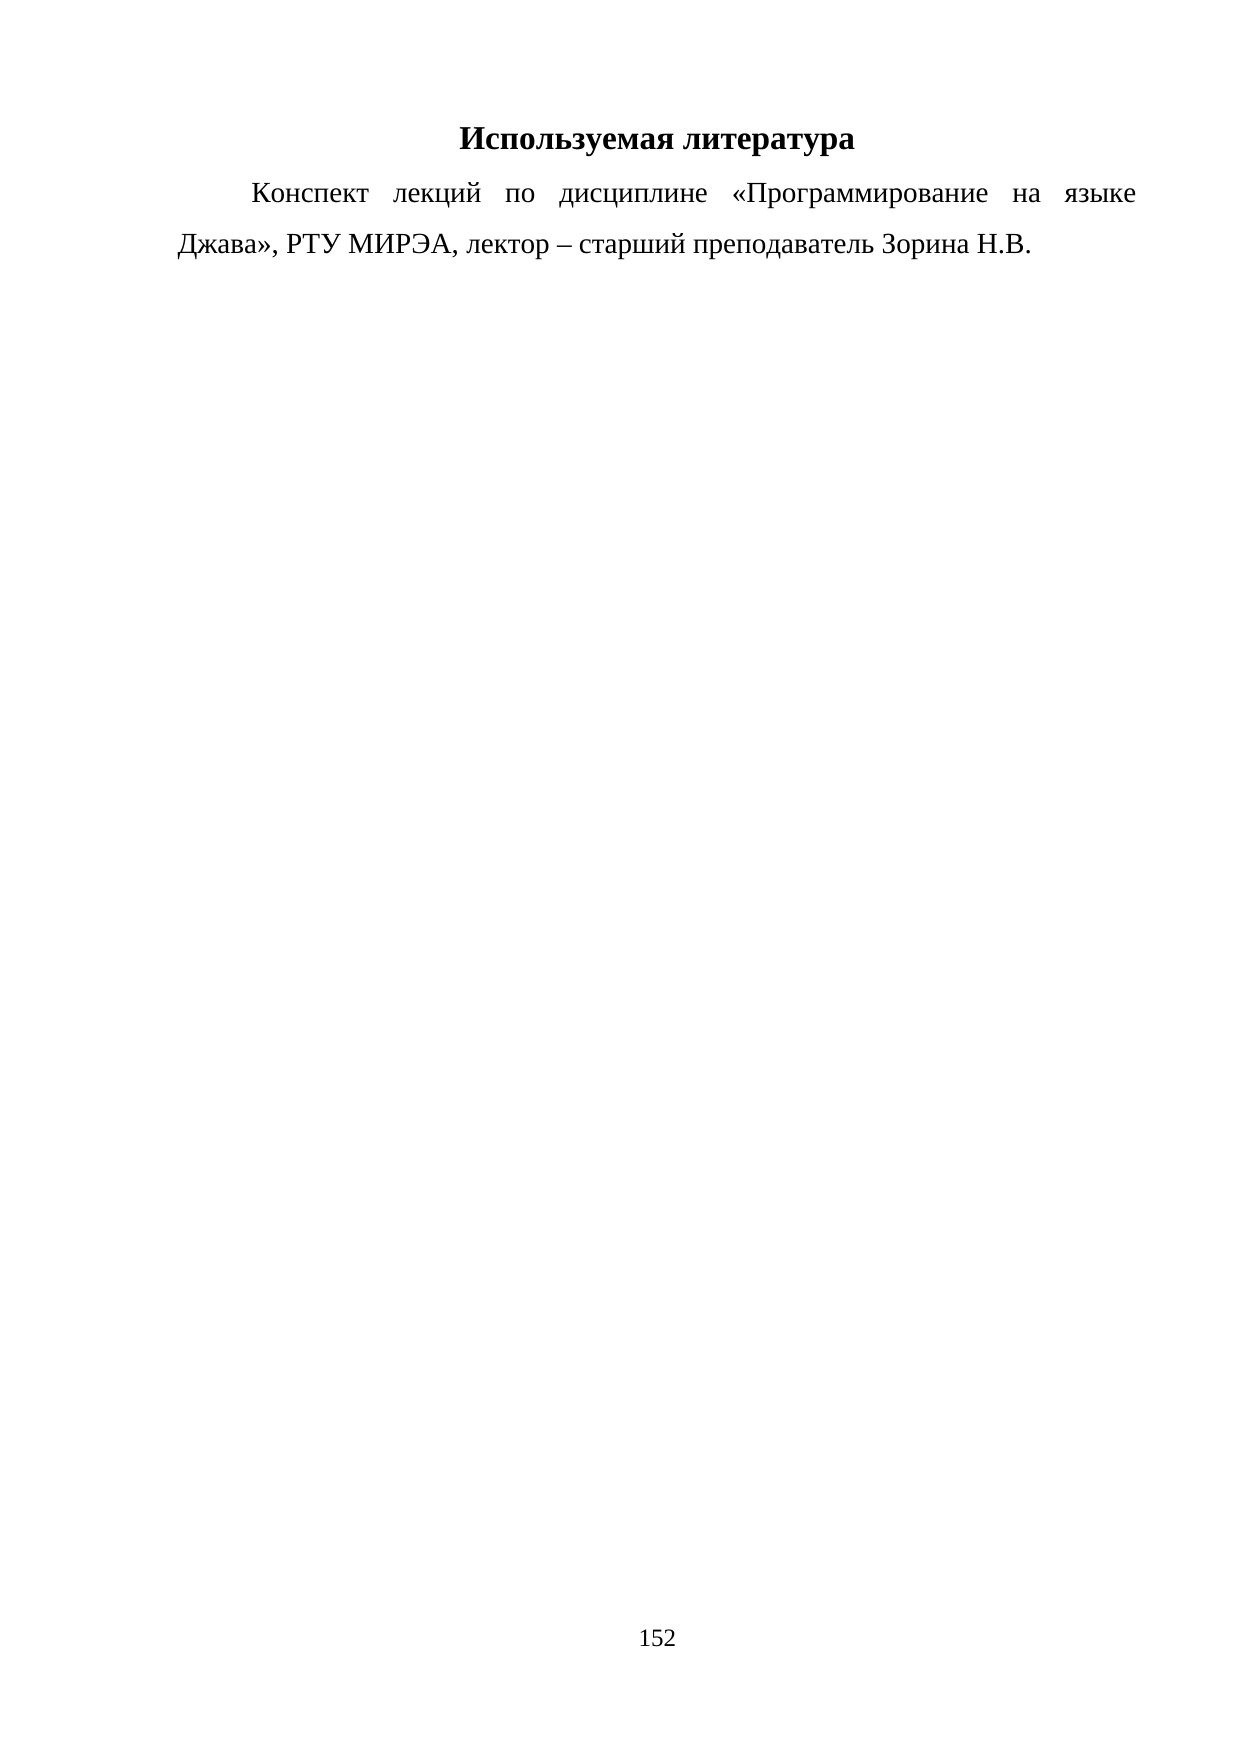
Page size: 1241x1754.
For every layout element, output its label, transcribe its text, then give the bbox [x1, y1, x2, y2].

subtitle Используемая литература [177, 118, 1137, 156]
text Конспект лекций по дисциплине «Программирование на языке Джава», РТУ МИРЭА, лектор – старший преподаватель Зорина Н.В. [177, 176, 1137, 259]
